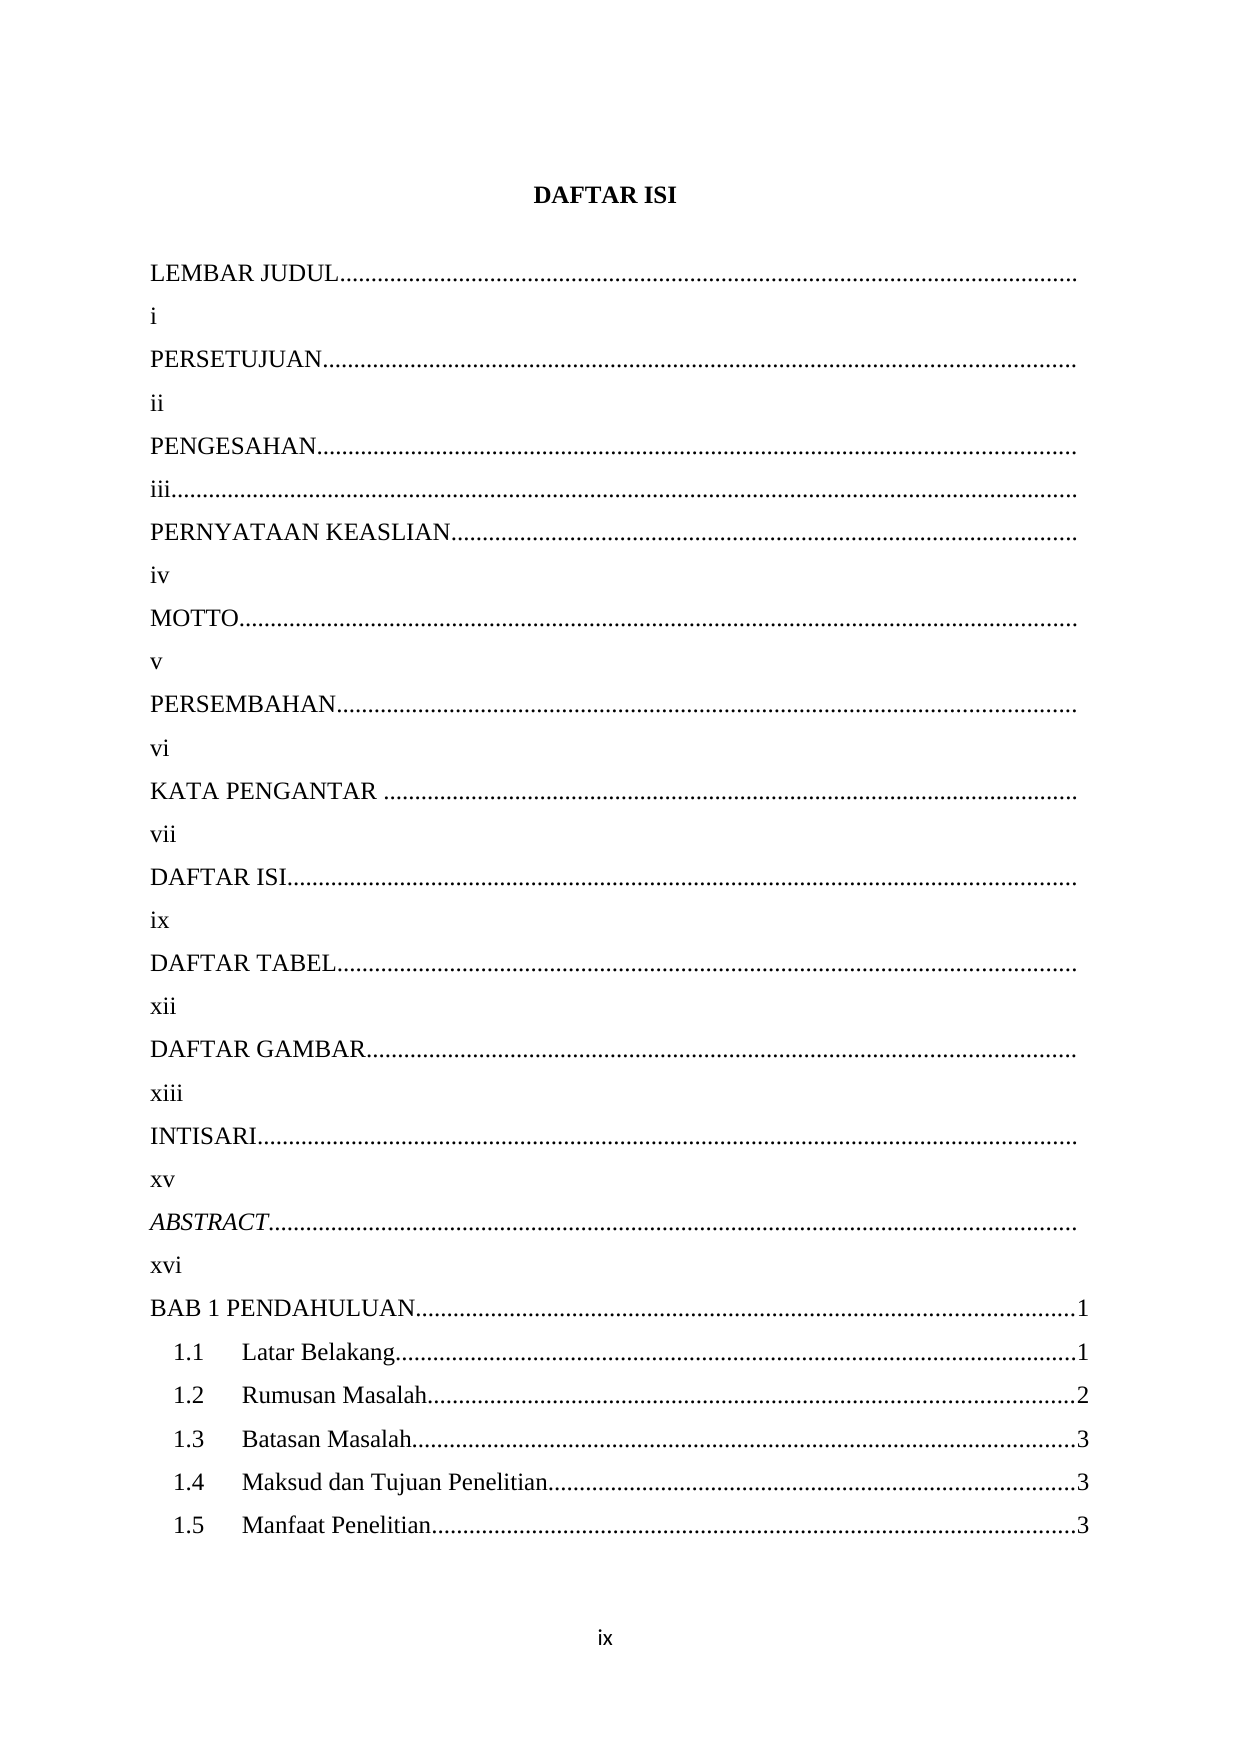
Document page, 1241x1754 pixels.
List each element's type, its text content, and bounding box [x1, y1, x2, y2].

text DAFTAR TABEL xii [150, 948, 1060, 1020]
text BAB 1 PENDAHULUAN 1 [150, 1293, 1060, 1322]
text MOTTO v [150, 603, 1060, 675]
text PERSEMBAHAN vi [150, 689, 1060, 761]
text DAFTAR ISI [150, 180, 1060, 209]
text PERSETUJUAN ii [150, 344, 1060, 416]
text ABSTRACT xvi [150, 1207, 1060, 1279]
text PERNYATAAN KEASLIAN iv [150, 517, 1060, 589]
text INTISARI xv [150, 1121, 1060, 1193]
text PENGESAHAN iii [150, 431, 1060, 503]
text 1.3 Batasan Masalah 3 [173, 1424, 1060, 1452]
text LEMBAR JUDUL i [150, 258, 1060, 330]
text DAFTAR ISI ix [150, 862, 1060, 934]
text 1.4 Maksud dan Tujuan Penelitian 3 [173, 1467, 1060, 1496]
text 1.1 Latar Belakang 1 [173, 1337, 1060, 1366]
text DAFTAR GAMBAR xiii [150, 1034, 1060, 1106]
text 1.2 Rumusan Masalah 2 [173, 1380, 1060, 1409]
text 1.5 Manfaat Penelitian 3 [173, 1511, 1060, 1539]
text KATA PENGANTAR vii [150, 776, 1060, 848]
